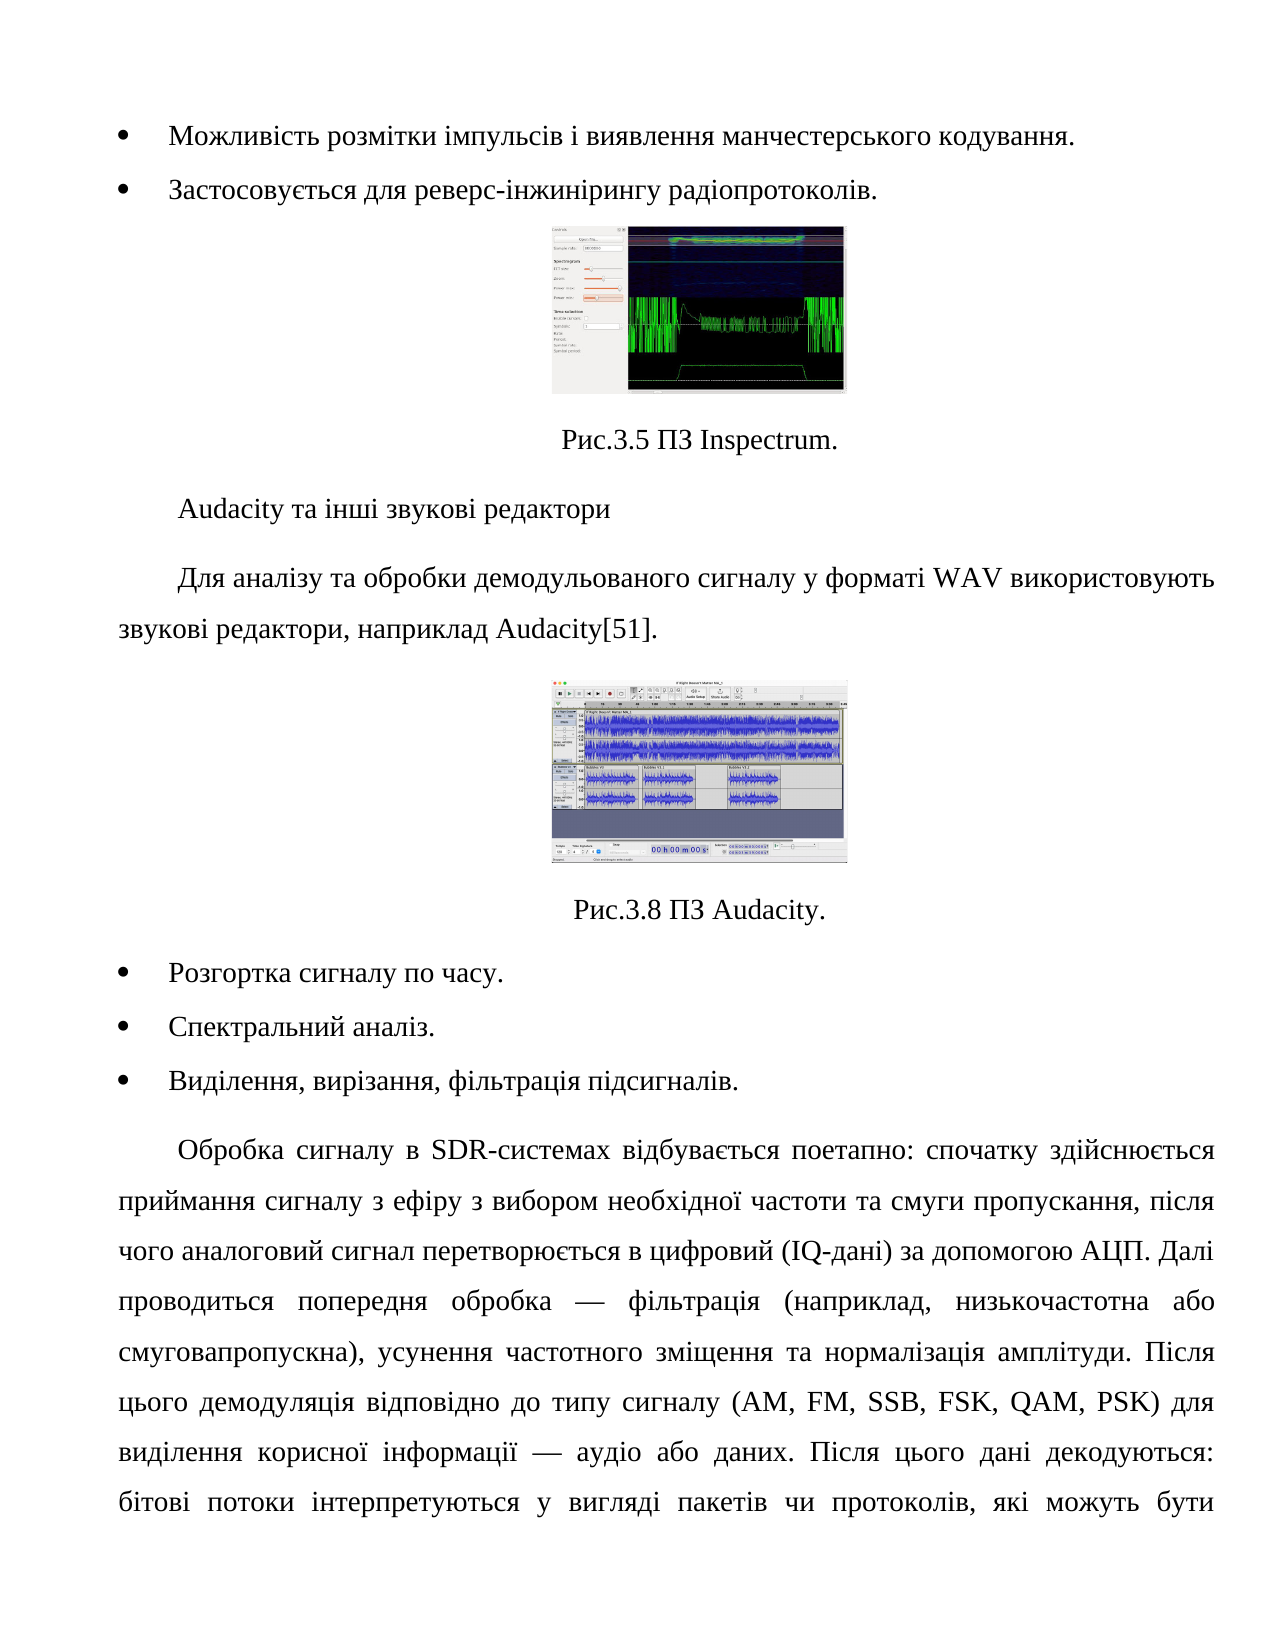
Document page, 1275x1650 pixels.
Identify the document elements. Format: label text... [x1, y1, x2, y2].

text Рис.3.8 ПЗ Audacity. [118, 892, 1216, 926]
text Audacity та інші звукові редактори [118, 491, 1216, 525]
picture [551, 680, 848, 863]
text Рис.3.5 ПЗ Inspectrum. [118, 422, 1216, 456]
list Виділення, вирізання, фільтрація підсигналів. [118, 1063, 1216, 1097]
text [118, 1132, 1216, 1518]
list Можливість розмітки імпульсів і виявлення манчестерського кодування. [118, 118, 1216, 152]
picture [551, 226, 848, 394]
list Спектральний аналіз. [118, 1009, 1216, 1043]
list Розгортка сигналу по часу. [118, 955, 1216, 988]
list Застосовується для реверс-інжинірингу радіопротоколів. [118, 172, 1216, 206]
text Для аналізу та обробки демодульованого сигналу у форматі WAV використовують звукові редактори, наприклад Audacity[51]. [118, 561, 1216, 644]
